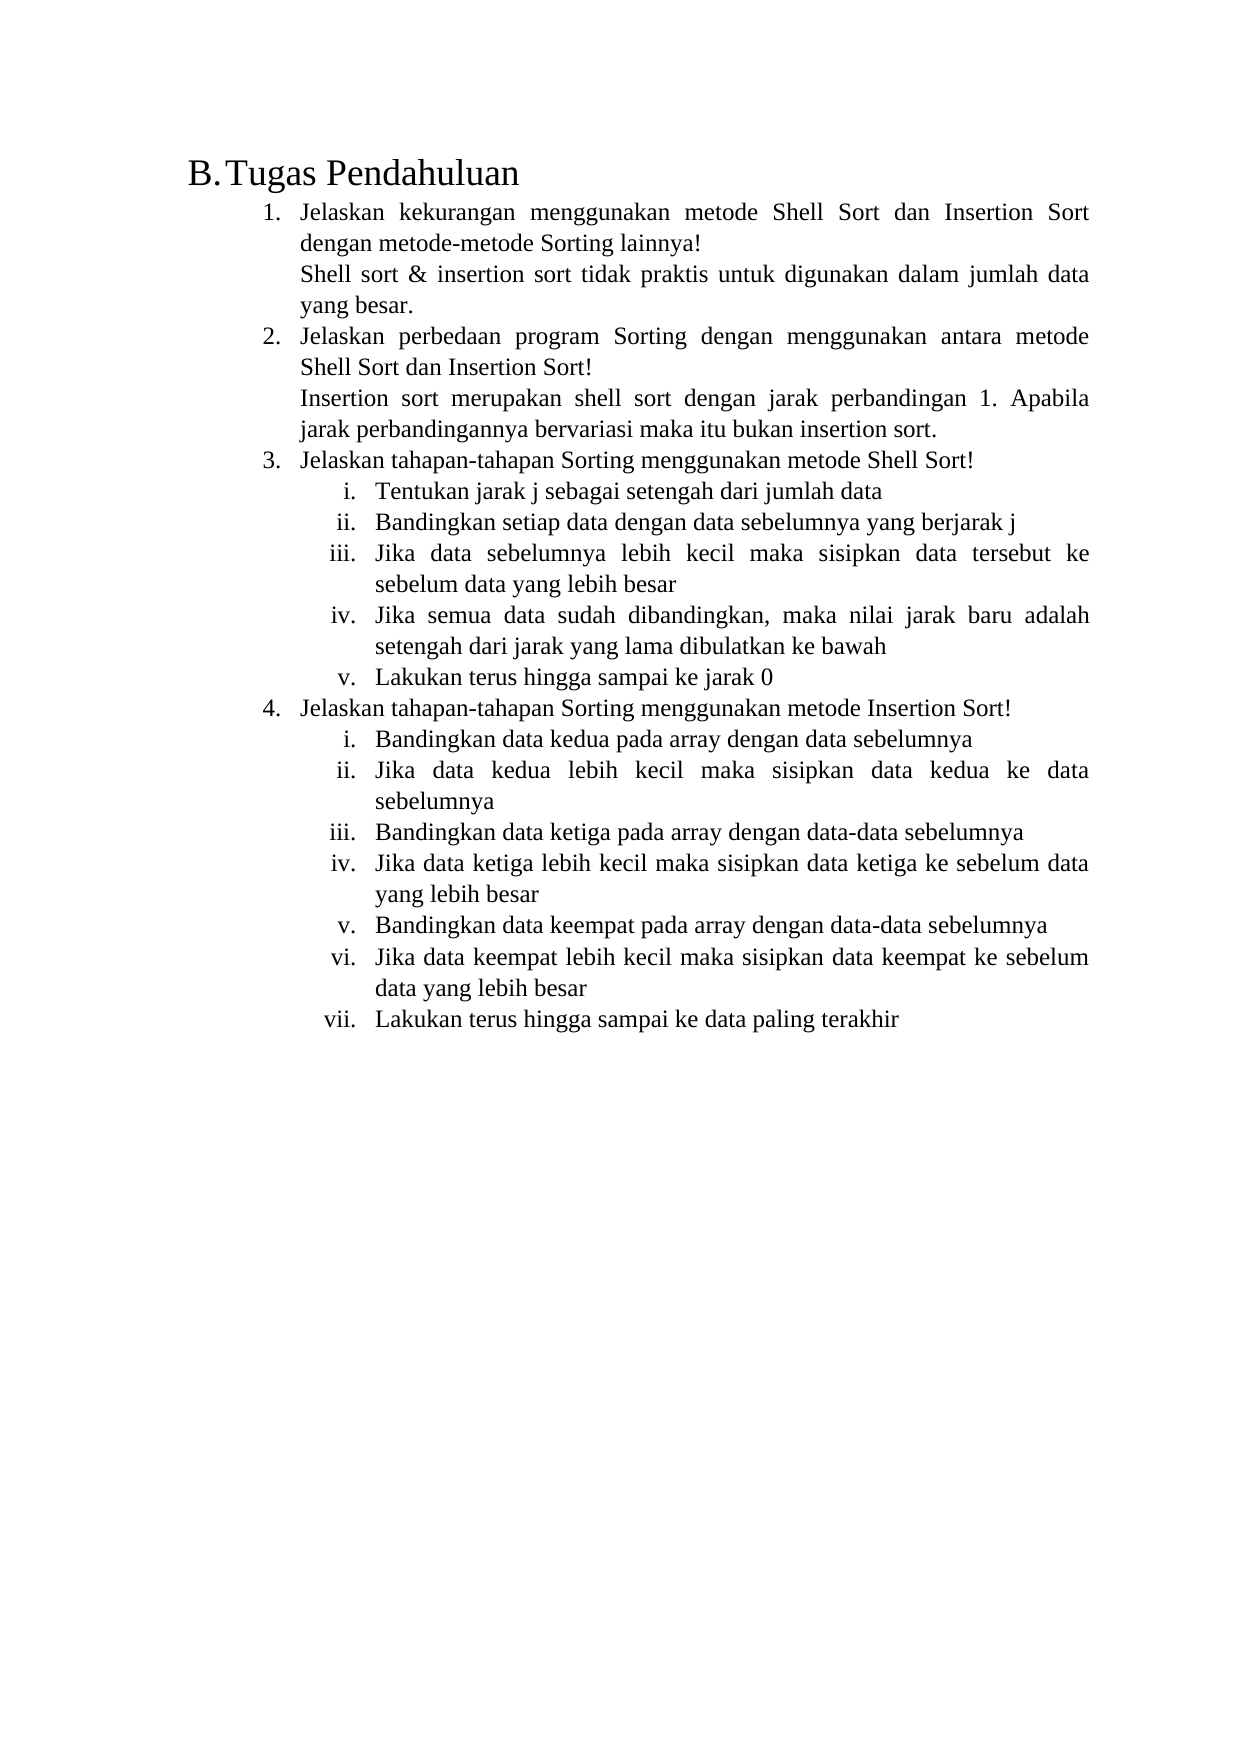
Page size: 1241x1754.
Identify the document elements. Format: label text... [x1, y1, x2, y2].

list Bandingkan data ketiga pada array dengan data-data sebelumnya [356, 817, 1090, 846]
list Jelaskan perbedaan program Sorting dengan menggunakan antara metode Shell Sort dan Insertion Sort! [262, 321, 1090, 381]
list Jika data sebelumnya lebih kecil maka sisipkan data tersebut ke sebelum data yang lebih besar [356, 538, 1090, 598]
list Insertion sort merupakan shell sort dengan jarak perbandingan 1. Apabila jarak perbandingannya bervariasi maka itu bukan insertion sort. [300, 383, 1090, 443]
list Jika data keempat lebih kecil maka sisipkan data keempat ke sebelum data yang lebih besar [356, 942, 1090, 1001]
list Tugas Pendahuluan [187, 150, 1090, 193]
list Lakukan terus hingga sampai ke jarak 0 [356, 662, 1090, 691]
list Shell sort & insertion sort tidak praktis untuk digunakan dalam jumlah data yang besar. [300, 259, 1090, 318]
list Bandingkan data kedua pada array dengan data sebelumnya [356, 724, 1090, 753]
list Lakukan terus hingga sampai ke data paling terakhir [356, 1004, 1090, 1032]
list Jika semua data sudah dibandingkan, maka nilai jarak baru adalah setengah dari jarak yang lama dibulatkan ke bawah [356, 600, 1090, 660]
list Bandingkan setiap data dengan data sebelumnya yang berjarak j [356, 507, 1090, 536]
list Tentukan jarak j sebagai setengah dari jumlah data [356, 476, 1090, 505]
list Jelaskan kekurangan menggunakan metode Shell Sort dan Insertion Sort dengan metode-metode Sorting lainnya! [262, 197, 1090, 256]
list Jika data kedua lebih kecil maka sisipkan data kedua ke data sebelumnya [356, 755, 1090, 815]
list Bandingkan data keempat pada array dengan data-data sebelumnya [356, 911, 1090, 939]
list Jika data ketiga lebih kecil maka sisipkan data ketiga ke sebelum data yang lebih besar [356, 848, 1090, 908]
list Jelaskan tahapan-tahapan Sorting menggunakan metode Insertion Sort! [262, 693, 1090, 722]
list Jelaskan tahapan-tahapan Sorting menggunakan metode Shell Sort! [262, 445, 1090, 474]
